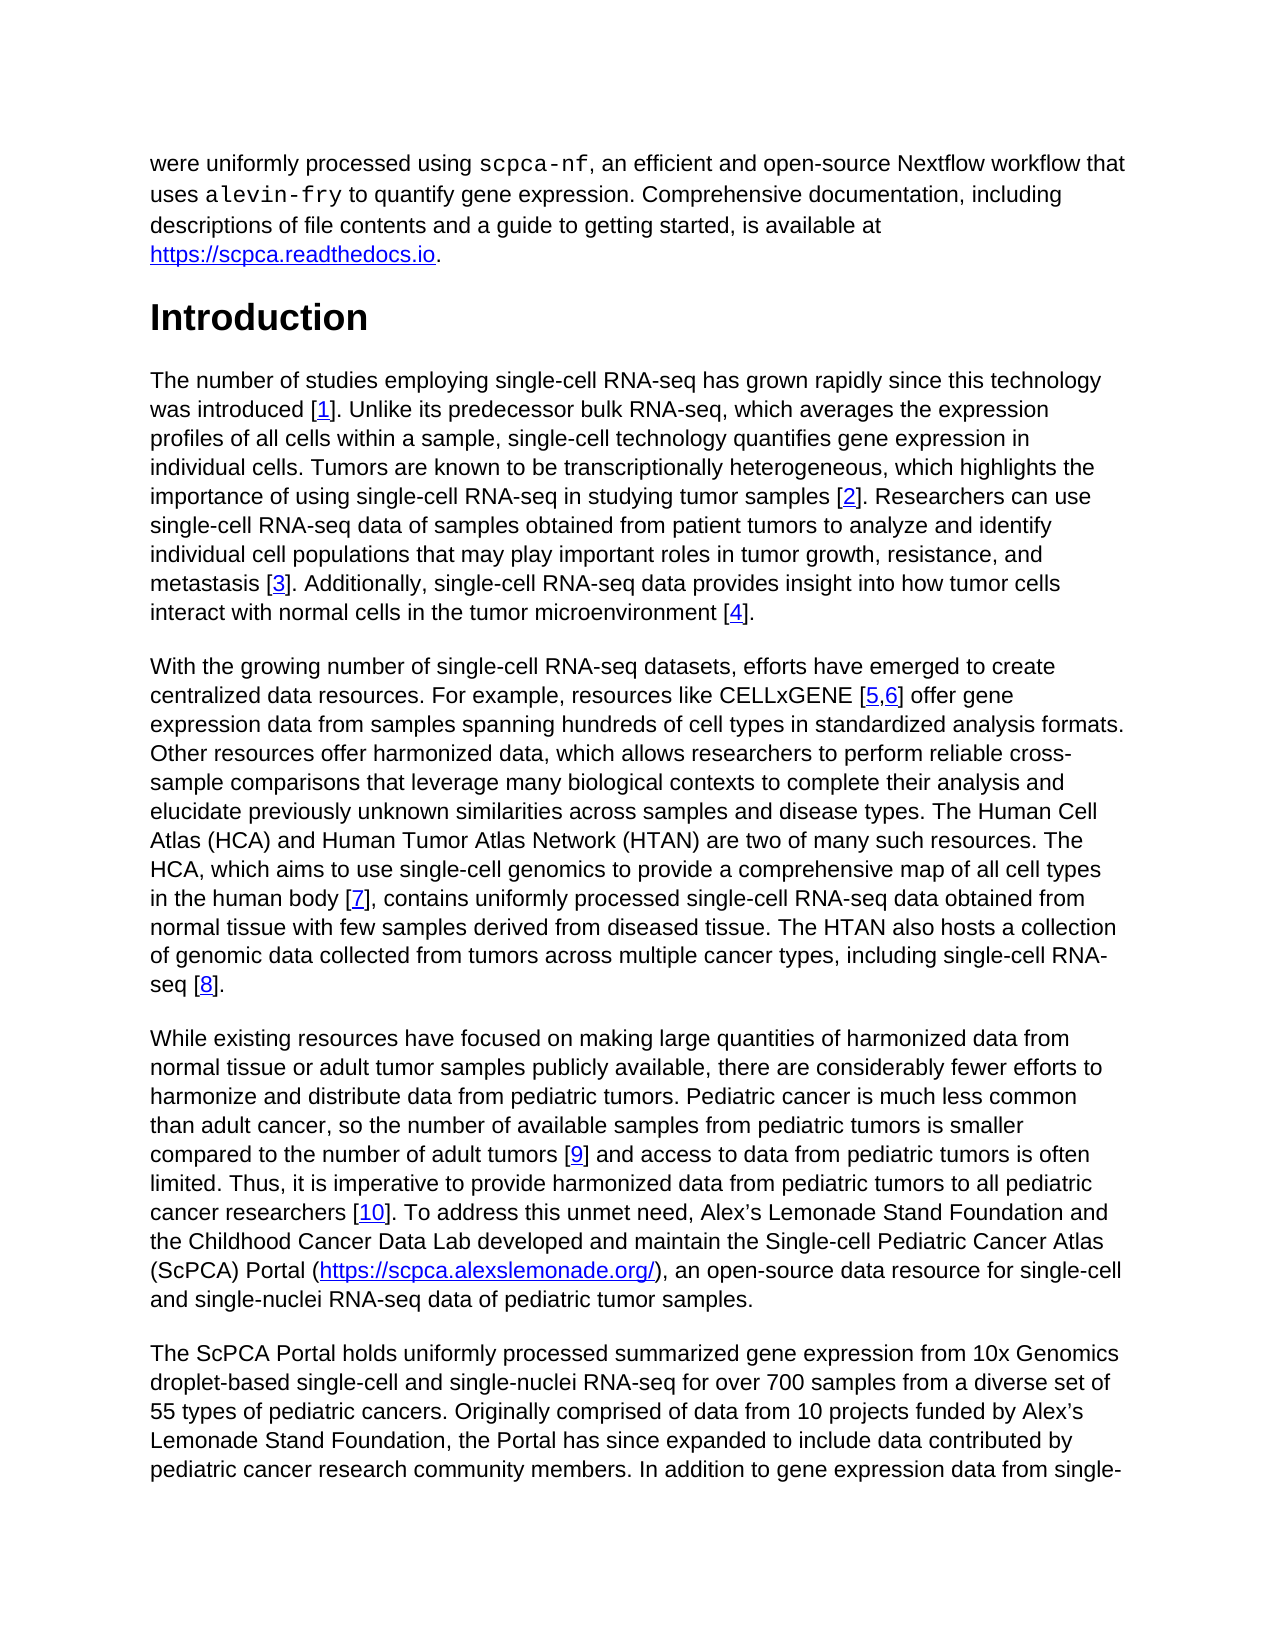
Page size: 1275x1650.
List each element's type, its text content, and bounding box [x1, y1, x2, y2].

subtitle Introduction [150, 295, 1125, 338]
text The number of studies employing single-cell RNA-seq has grown rapidly since this technology was introduced [1]. Unlike its predecessor bulk RNA-seq, which averages the expression profiles of all cells within a sample, single-cell technology quantifies gene expression in individual cells. Tumors are known to be transcriptionally heterogeneous, which highlights the importance of using single-cell RNA-seq in studying tumor samples [2]. Researchers can use single-cell RNA-seq data of samples obtained from patient tumors to analyze and identify individual cell populations that may play important roles in tumor growth, resistance, and metastasis [3]. Additionally, single-cell RNA-seq data provides insight into how tumor cells interact with normal cells in the tumor microenvironment [4]. [150, 367, 1125, 625]
text With the growing number of single-cell RNA-seq datasets, efforts have emerged to create centralized data resources. For example, resources like CELLxGENE [5,6] offer gene expression data from samples spanning hundreds of cell types in standardized analysis formats. Other resources offer harmonized data, which allows researchers to perform reliable cross-sample comparisons that leverage many biological contexts to complete their analysis and elucidate previously unknown similarities across samples and disease types. The Human Cell Atlas (HCA) and Human Tumor Atlas Network (HTAN) are two of many such resources. The HCA, which aims to use single-cell genomics to provide a comprehensive map of all cell types in the human body [7], contains uniformly processed single-cell RNA-seq data obtained from normal tissue with few samples derived from diseased tissue. The HTAN also hosts a collection of genomic data collected from tumors across multiple cancer types, including single-cell RNA-seq [8]. [150, 653, 1125, 998]
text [150, 150, 1125, 267]
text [150, 1340, 1125, 1482]
text While existing resources have focused on making large quantities of harmonized data from normal tissue or adult tumor samples publicly available, there are considerably fewer efforts to harmonize and distribute data from pediatric tumors. Pediatric cancer is much less common than adult cancer, so the number of available samples from pediatric tumors is smaller compared to the number of adult tumors [9] and access to data from pediatric tumors is often limited. Thus, it is imperative to provide harmonized data from pediatric tumors to all pediatric cancer researchers [10]. To address this unmet need, Alex’s Lemonade Stand Foundation and the Childhood Cancer Data Lab developed and maintain the Single-cell Pediatric Cancer Atlas (ScPCA) Portal (https://scpca.alexslemonade.org/), an open-source data resource for single-cell and single-nuclei RNA-seq data of pediatric tumor samples. [150, 1025, 1125, 1312]
